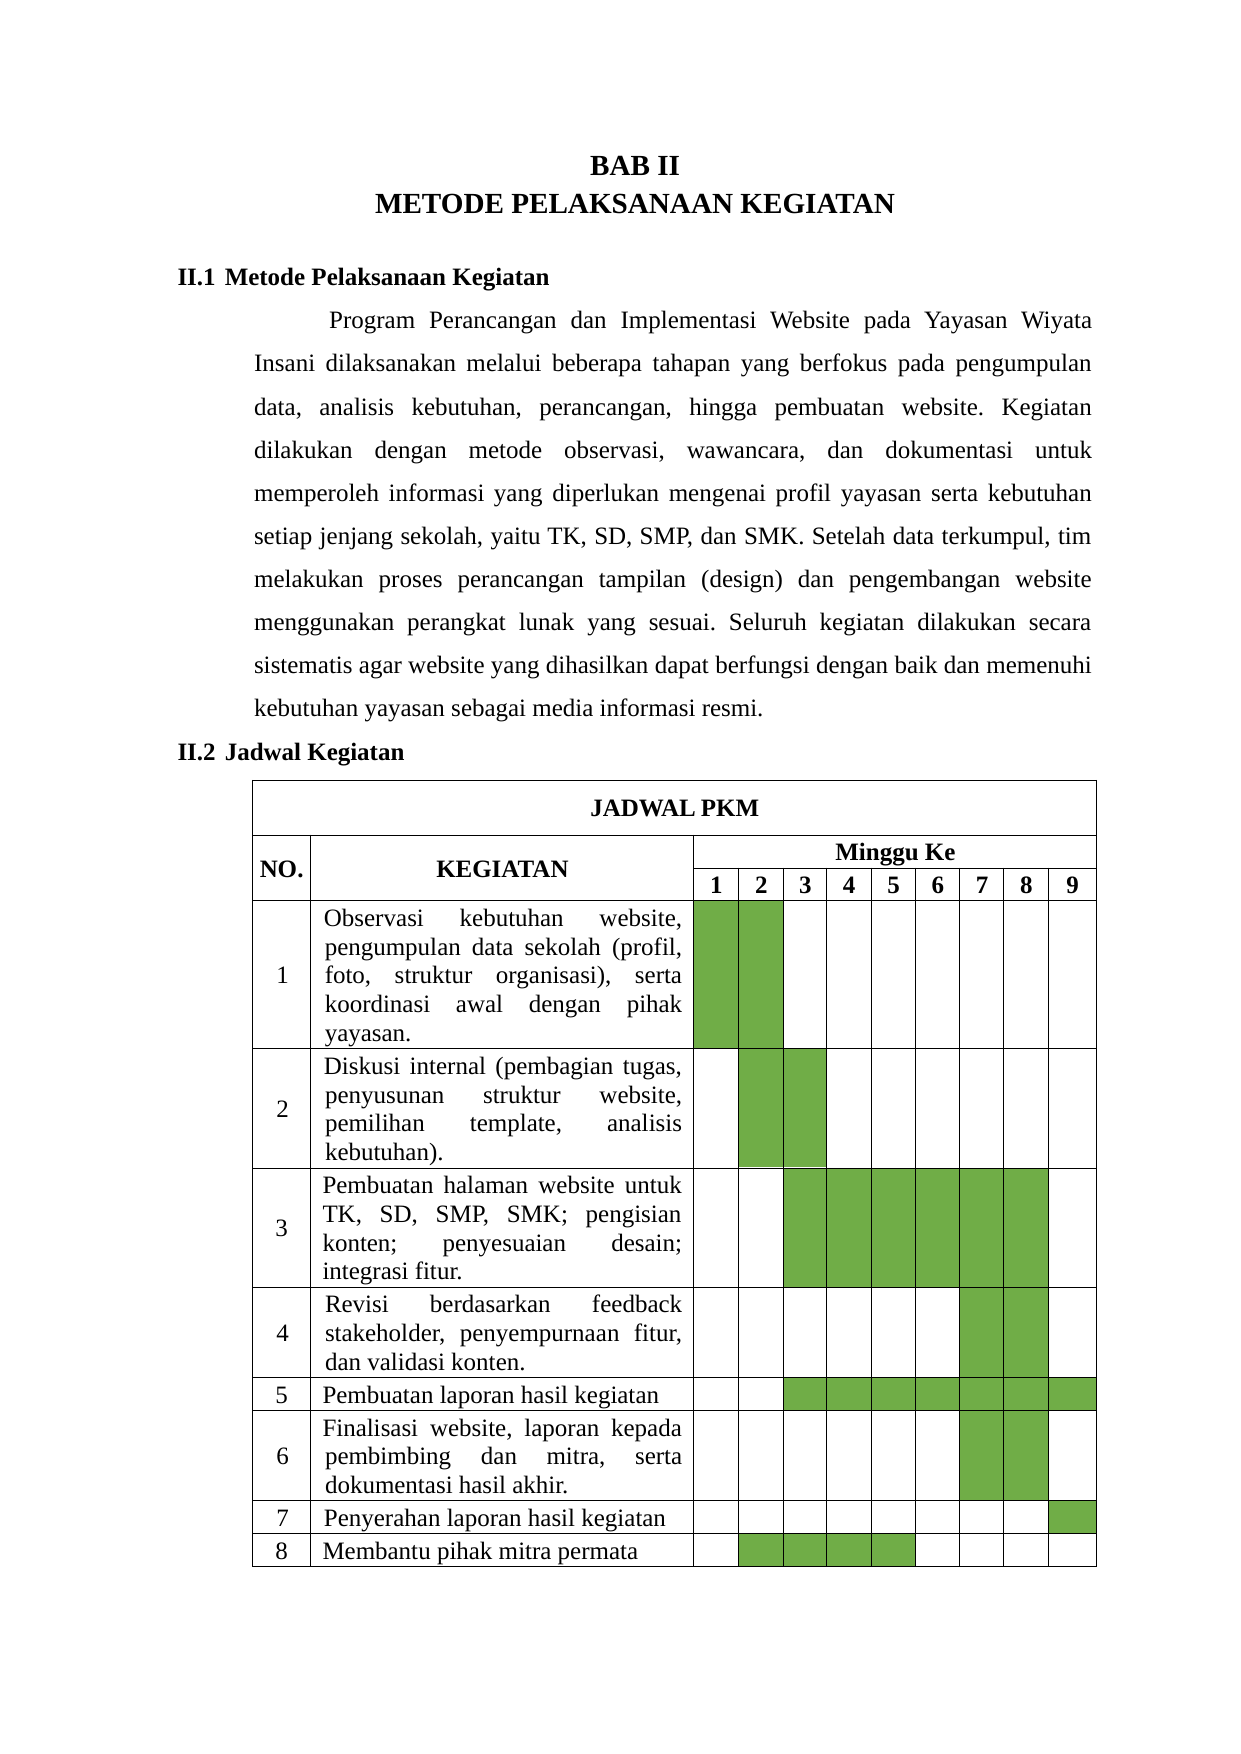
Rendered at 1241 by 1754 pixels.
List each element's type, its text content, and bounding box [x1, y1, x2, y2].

table_cell [960, 1534, 1003, 1566]
table_cell Penyerahan laporan hasil kegiatan [311, 1501, 693, 1533]
table_cell 2 [739, 869, 783, 900]
table_cell [1004, 1049, 1048, 1167]
table_cell [784, 1378, 826, 1410]
table_cell [784, 901, 826, 1048]
table_cell [1049, 1378, 1096, 1410]
table_cell [827, 1049, 871, 1167]
table_cell [739, 1411, 783, 1500]
table_cell [916, 1411, 959, 1500]
table_cell [694, 1501, 738, 1533]
table_cell [739, 1378, 783, 1410]
table_cell [1004, 1501, 1048, 1533]
table_cell Observasi kebutuhan website, pengumpulan data sekolah (profil, foto, struktur organisasi), serta koordinasi awal dengan pihak yayasan. [311, 901, 693, 1048]
table_cell [872, 1501, 915, 1533]
table_cell 7 [253, 1501, 310, 1533]
table_cell [872, 1049, 915, 1167]
table_cell [872, 901, 915, 1048]
table_cell [1049, 1534, 1096, 1566]
table_cell 8 [1004, 869, 1048, 900]
table_cell NO. [253, 836, 310, 900]
table_cell [694, 901, 738, 1048]
table_cell [694, 1378, 738, 1410]
table_cell Finalisasi website, laporan kepada pembimbing dan mitra, serta dokumentasi hasil akhir. [311, 1411, 693, 1500]
table_cell [916, 1169, 959, 1287]
table_cell [1004, 1288, 1048, 1377]
table_cell [694, 1411, 738, 1500]
table_cell [872, 1288, 915, 1377]
table_cell [694, 1288, 738, 1377]
table_cell 3 [253, 1169, 310, 1287]
table_cell 8 [253, 1534, 310, 1566]
table_cell 6 [253, 1411, 310, 1500]
table_cell [872, 1534, 915, 1566]
table_cell 5 [253, 1378, 310, 1410]
table_cell [827, 1501, 871, 1533]
table_cell [784, 1534, 826, 1566]
table_cell 1 [253, 901, 310, 1048]
table_cell [784, 1501, 826, 1533]
table_cell [1004, 901, 1048, 1048]
table_cell [916, 1049, 959, 1167]
table_cell [827, 1534, 871, 1566]
table_cell 5 [872, 869, 915, 900]
table_cell [694, 1169, 738, 1287]
table_cell [1049, 1411, 1096, 1500]
table_cell [1004, 1411, 1048, 1500]
table_cell [739, 1534, 783, 1566]
table_cell Pembuatan halaman website untuk TK, SD, SMP, SMK; pengisian konten; penyesuaian desain; integrasi fitur. [311, 1169, 693, 1287]
table_cell [1004, 1534, 1048, 1566]
table_cell [784, 1411, 826, 1500]
table_cell 9 [1049, 869, 1096, 900]
subtitle BAB II METODE PELAKSANAAN KEGIATAN [177, 148, 1092, 220]
table_cell [1049, 1169, 1096, 1287]
table_cell [1004, 1169, 1048, 1287]
text Program Perancangan dan Implementasi Website pada Yayasan Wiyata Insani dilaksanakan melalui beberapa tahapan yang berfokus pada pengumpulan data, analisis kebutuhan, perancangan, hingga pembuatan website. Kegiatan dilakukan dengan metode observasi, wawancara, dan dokumentasi untuk memperoleh informasi yang diperlukan mengenai profil yayasan serta kebutuhan setiap jenjang sekolah, yaitu TK, SD, SMP, dan SMK. Setelah data terkumpul, tim melakukan proses perancangan tampilan (design) dan pengembangan website menggunakan perangkat lunak yang sesuai. Seluruh kegiatan dilakukan secara sistematis agar website yang dihasilkan dapat berfungsi dengan baik dan memenuhi kebutuhan yayasan sebagai media informasi resmi. [254, 305, 1092, 722]
table_cell [739, 1049, 783, 1167]
table_cell [916, 1288, 959, 1377]
table_cell [960, 1049, 1003, 1167]
table_header JADWAL PKM [253, 781, 1096, 834]
table_cell [916, 1534, 959, 1566]
table_cell [784, 1049, 826, 1167]
table_cell [827, 1169, 871, 1287]
table_cell Membantu pihak mitra permata [311, 1534, 693, 1566]
table_cell [694, 1049, 738, 1167]
table_cell [784, 1169, 826, 1287]
table_cell [784, 1288, 826, 1377]
table_cell Diskusi internal (pembagian tugas, penyusunan struktur website, pemilihan template, analisis kebutuhan). [311, 1049, 693, 1167]
table_cell [739, 1288, 783, 1377]
table_cell [1004, 1378, 1048, 1410]
table_cell 3 [784, 869, 826, 900]
table_cell 6 [916, 869, 959, 900]
table_cell [827, 1378, 871, 1410]
table_cell Pembuatan laporan hasil kegiatan [311, 1378, 693, 1410]
table_cell [739, 1501, 783, 1533]
table_cell [960, 1378, 1003, 1410]
table_cell [960, 1501, 1003, 1533]
subtitle Metode Pelaksanaan Kegiatan [177, 262, 1092, 291]
table_cell Revisi berdasarkan feedback stakeholder, penyempurnaan fitur, dan validasi konten. [311, 1288, 693, 1377]
table_cell 7 [960, 869, 1003, 900]
subtitle Jadwal Kegiatan [177, 737, 1092, 765]
table_cell 2 [253, 1049, 310, 1167]
table_cell [872, 1169, 915, 1287]
table_cell [827, 901, 871, 1048]
table_cell [739, 1169, 783, 1287]
table_cell [1049, 1501, 1096, 1533]
table_cell 4 [253, 1288, 310, 1377]
table_cell [916, 1378, 959, 1410]
table_cell [916, 901, 959, 1048]
table_cell [1049, 1049, 1096, 1167]
table_cell [916, 1501, 959, 1533]
table_cell [872, 1411, 915, 1500]
table_cell 1 [694, 869, 738, 900]
table_cell [960, 901, 1003, 1048]
table_cell [694, 1534, 738, 1566]
table_cell 4 [827, 869, 871, 900]
table_cell [872, 1378, 915, 1410]
table_cell [960, 1411, 1003, 1500]
table_cell [827, 1288, 871, 1377]
table_cell KEGIATAN [311, 836, 693, 900]
table_cell Minggu Ke [694, 836, 1096, 867]
table_cell [960, 1288, 1003, 1377]
table_cell [1049, 901, 1096, 1048]
table_cell [827, 1411, 871, 1500]
table_cell [739, 901, 783, 1048]
table_cell [960, 1169, 1003, 1287]
table_cell [1049, 1288, 1096, 1377]
